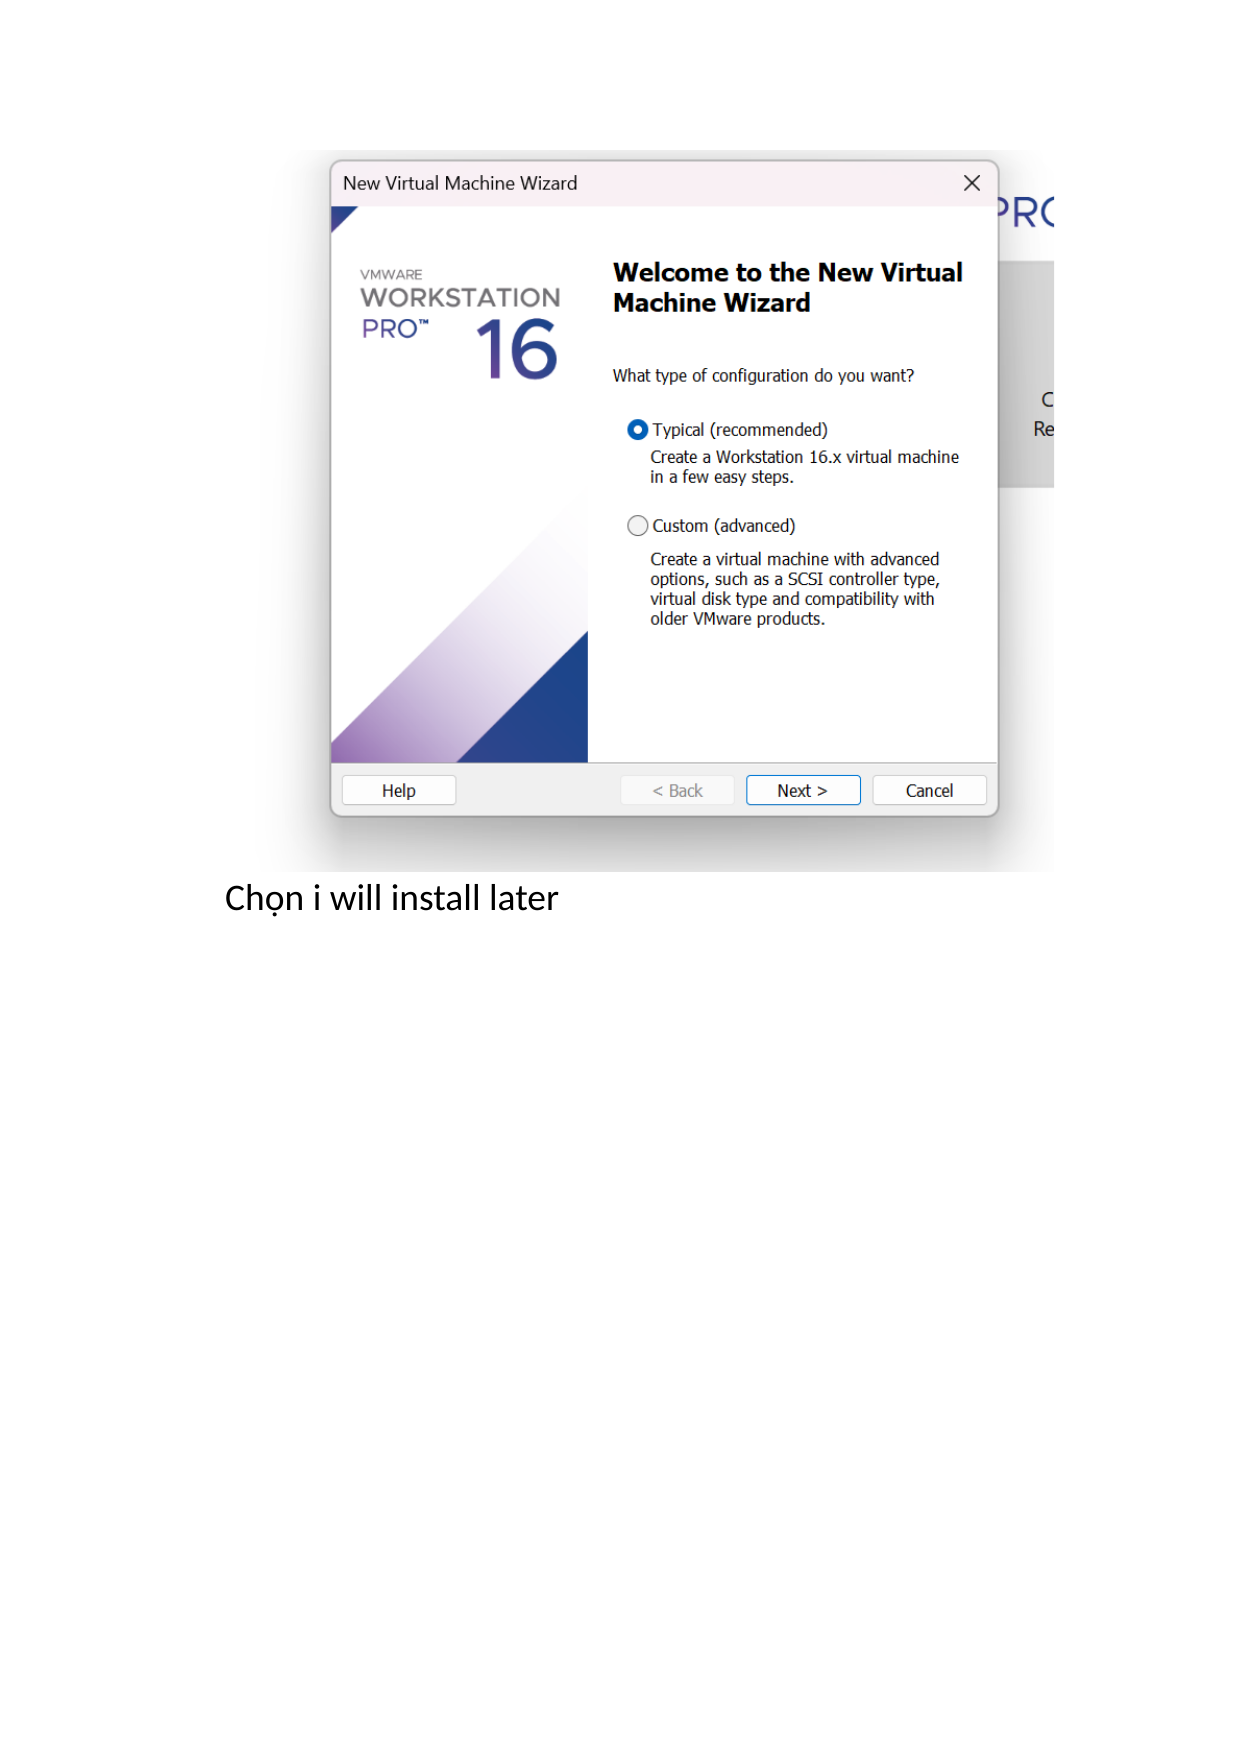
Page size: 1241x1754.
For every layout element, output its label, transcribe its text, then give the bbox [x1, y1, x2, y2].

picture [225, 150, 1055, 872]
list Chọn i will install later [225, 874, 1090, 920]
